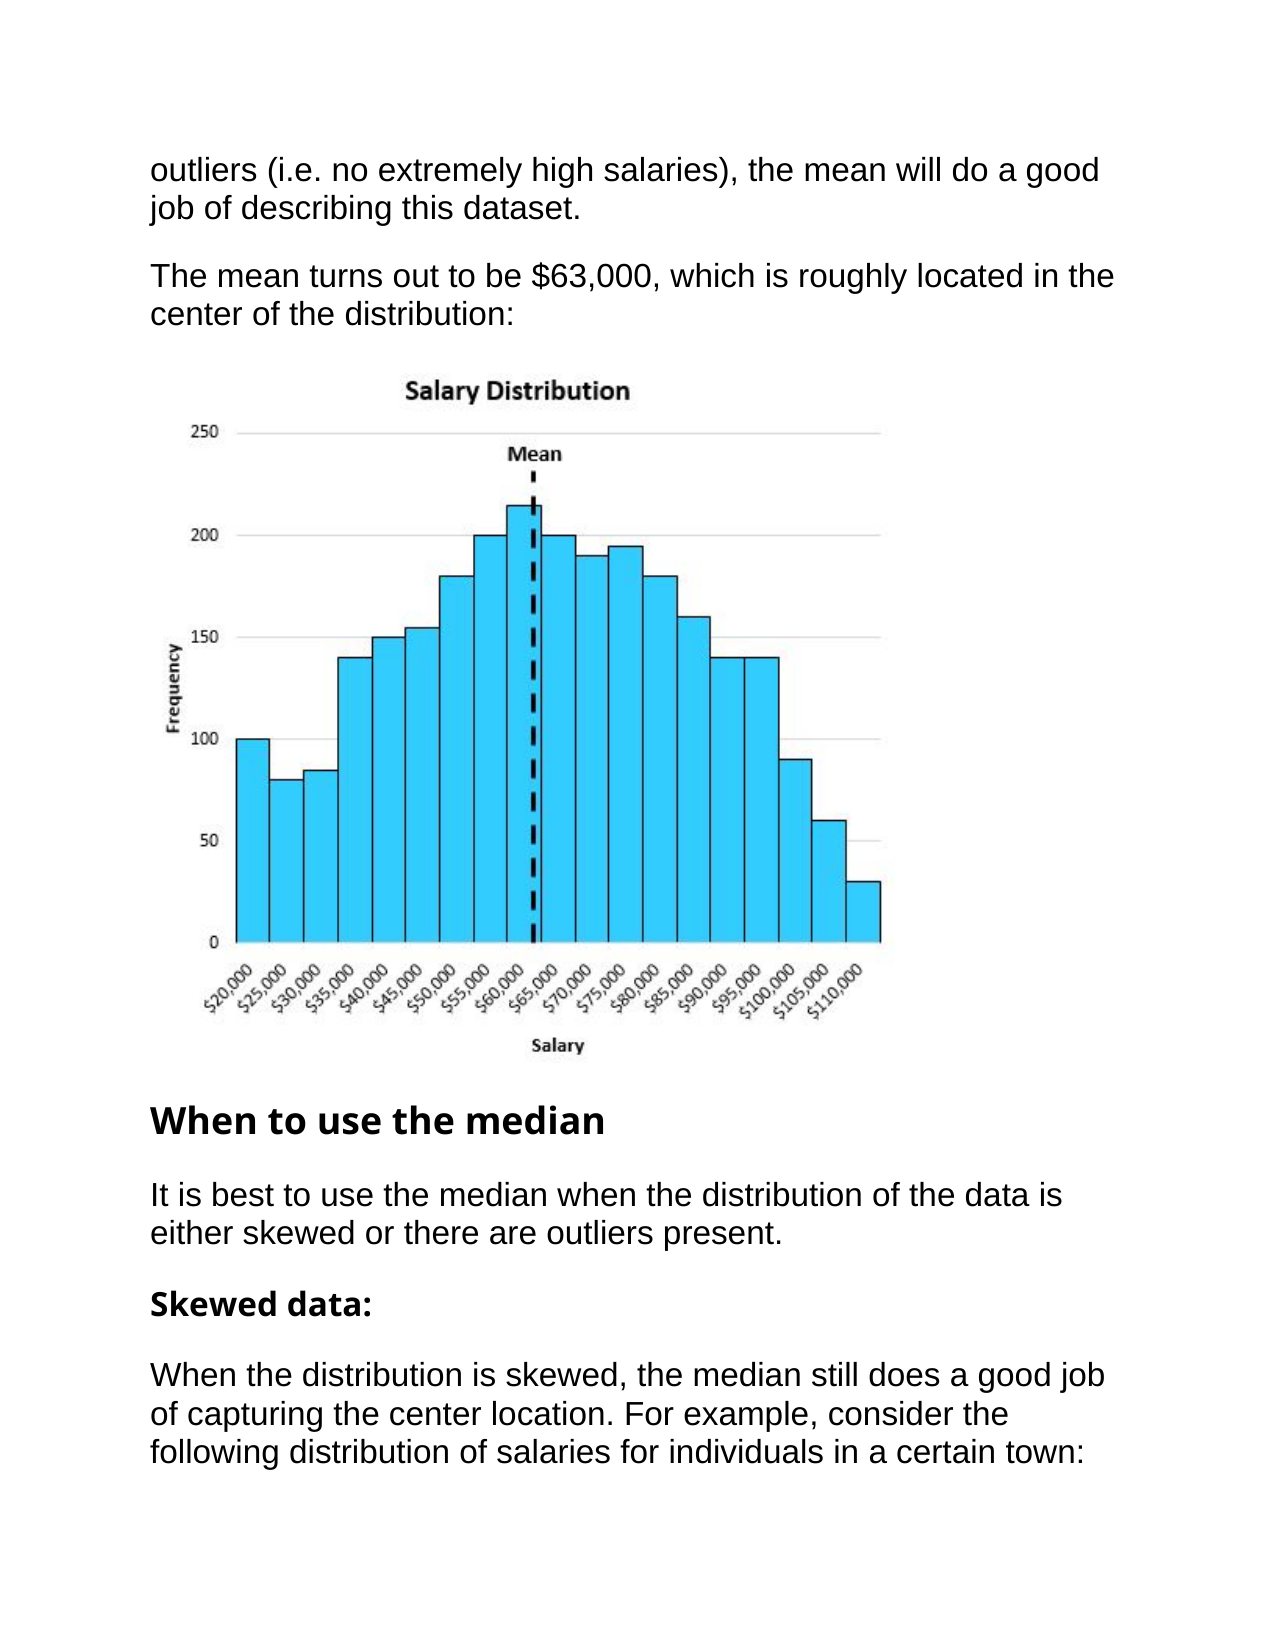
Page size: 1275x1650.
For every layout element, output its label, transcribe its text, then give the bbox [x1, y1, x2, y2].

text The mean turns out to be $63,000, which is roughly located in the center of the distribution: [150, 256, 1125, 333]
text When the distribution is skewed, the median still does a good job of capturing the center location. For example, consider the following distribution of salaries for individuals in a certain town: [150, 1355, 1125, 1471]
text It is best to use the median when the distribution of the data is either skewed or there are outliers present. [150, 1174, 1125, 1251]
text When to use the median [150, 1094, 1125, 1145]
picture [150, 362, 894, 1066]
text Skewed data: [150, 1281, 1125, 1326]
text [150, 150, 1125, 227]
